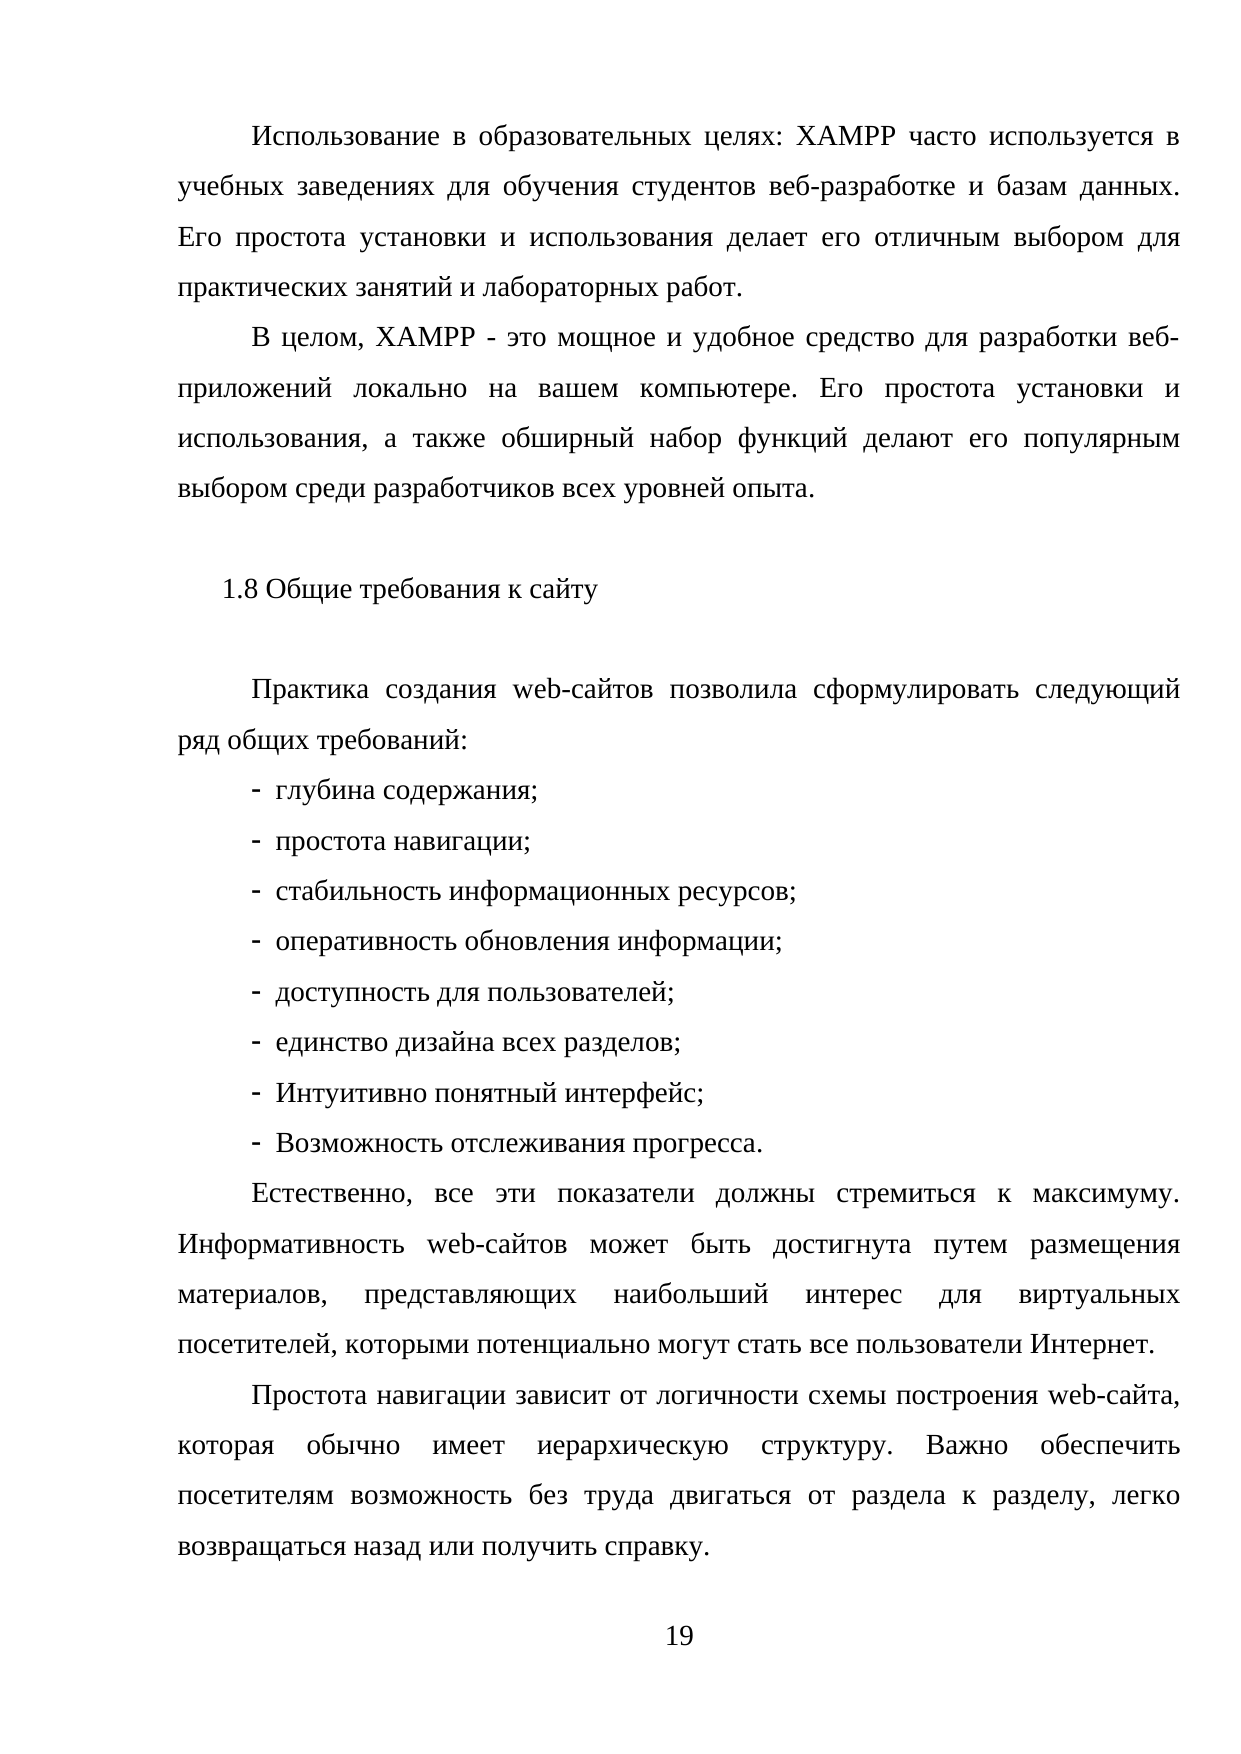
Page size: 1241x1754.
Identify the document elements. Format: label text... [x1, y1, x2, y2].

list доступность для пользователей; [177, 974, 1181, 1007]
list Интуитивно понятный интерфейс; [177, 1075, 1181, 1108]
list стабильность информационных ресурсов; [177, 873, 1181, 907]
list глубина содержания; [177, 772, 1181, 806]
list единство дизайна всех разделов; [177, 1024, 1181, 1058]
list Общие требования к сайту [222, 571, 1181, 604]
list Возможность отслеживания прогресса. [177, 1125, 1181, 1159]
list Естественно, все эти показатели должны стремиться к максимуму. Информативность web-сайтов может быть достигнута путем размещения материалов, представляющих наибольший интерес для виртуальных посетителей, которыми потенциально могут стать все пользователи Интернет. [177, 1176, 1181, 1360]
list В целом, XAMPP - это мощное и удобное средство для разработки веб-приложений локально на вашем компьютере. Его простота установки и использования, а также обширный набор функций делают его популярным выбором среди разработчиков всех уровней опыта. [177, 319, 1181, 504]
list Практика создания web-сайтов позволила сформулировать следующий ряд общих требований: [177, 672, 1181, 755]
list оперативность обновления информации; [177, 923, 1181, 957]
list Использование в образовательных целях: XAMPP часто используется в учебных заведениях для обучения студентов веб-разработке и базам данных. Его простота установки и использования делает его отличным выбором для практических занятий и лабораторных работ. [177, 118, 1181, 303]
list Простота навигации зависит от логичности схемы построения web-сайта, которая обычно имеет иерархическую структуру. Важно обеспечить посетителям возможность без труда двигаться от раздела к разделу, легко возвращаться назад или получить справку. [177, 1377, 1181, 1561]
list простота навигации; [177, 823, 1181, 856]
